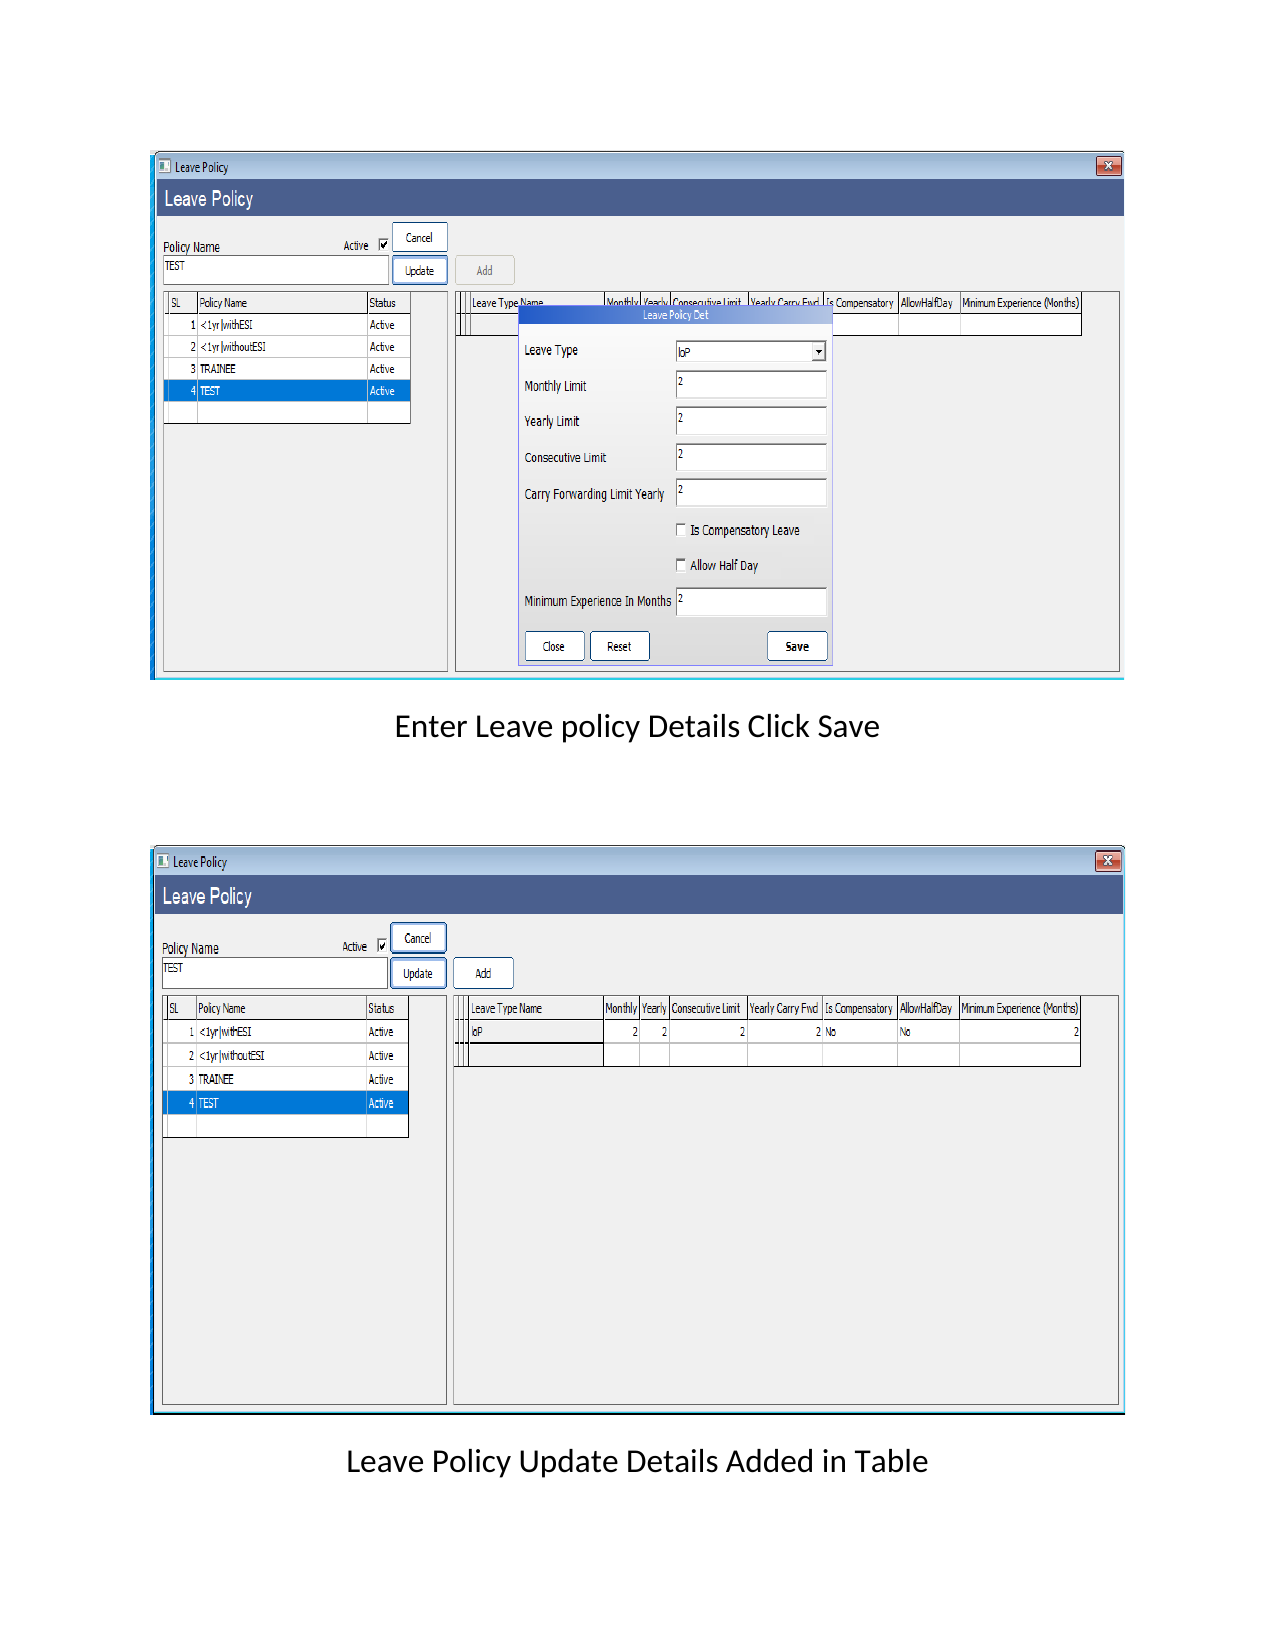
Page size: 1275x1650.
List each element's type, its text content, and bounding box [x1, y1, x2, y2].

picture [150, 845, 1125, 1415]
text Leave Policy Update Details Added in Table [150, 1439, 1125, 1480]
text Enter Leave policy Details Click Save [150, 705, 1125, 745]
picture [150, 150, 1125, 680]
